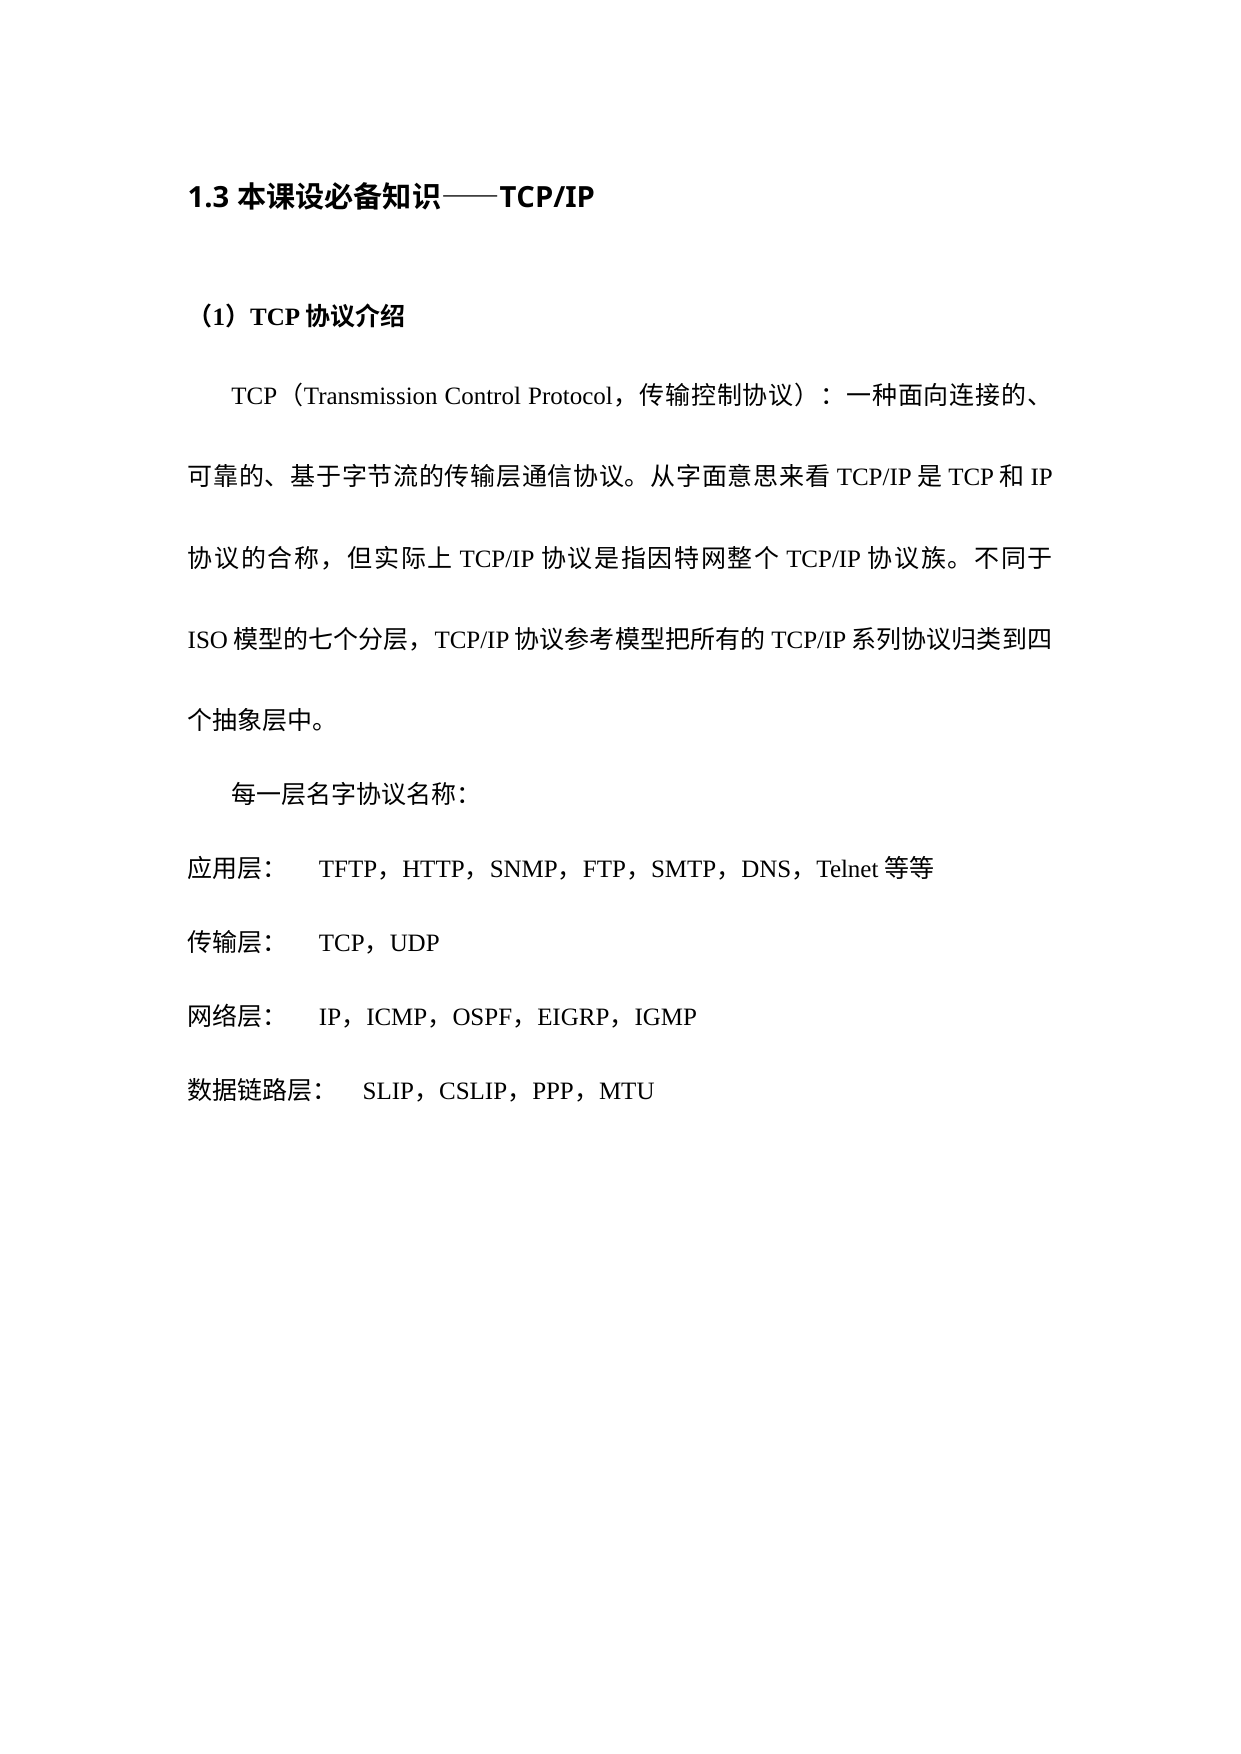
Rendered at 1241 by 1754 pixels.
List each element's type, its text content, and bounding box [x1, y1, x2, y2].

list 应用层： TFTP，HTTP，SNMP，FTP，SMTP，DNS，Telnet 等等 [187, 834, 1053, 899]
list 传输层： TCP，UDP [187, 908, 1053, 973]
list TCP（Transmission Control Protocol，传输控制协议）：一种面向连接的、可靠的、基于字节流的传输层通信协议。从字面意思来看TCP/IP是TCP和IP协议的合称，但实际上TCP/IP协议是指因特网整个TCP/IP协议族。不同于ISO模型的七个分层，TCP/IP协议参考模型把所有的TCP/IP系列协议归类到四个抽象层中。 [187, 361, 1053, 751]
list 每一层名字协议名称： [187, 760, 1053, 825]
subtitle （1）TCP协议介绍 [187, 282, 1053, 347]
list 网络层： IP，ICMP，OSPF，EIGRP，IGMP [187, 982, 1053, 1047]
subtitle 1.3 本课设必备知识——TCP/IP [187, 162, 1053, 227]
list 数据链路层： SLIP，CSLIP，PPP，MTU [187, 1056, 1053, 1121]
